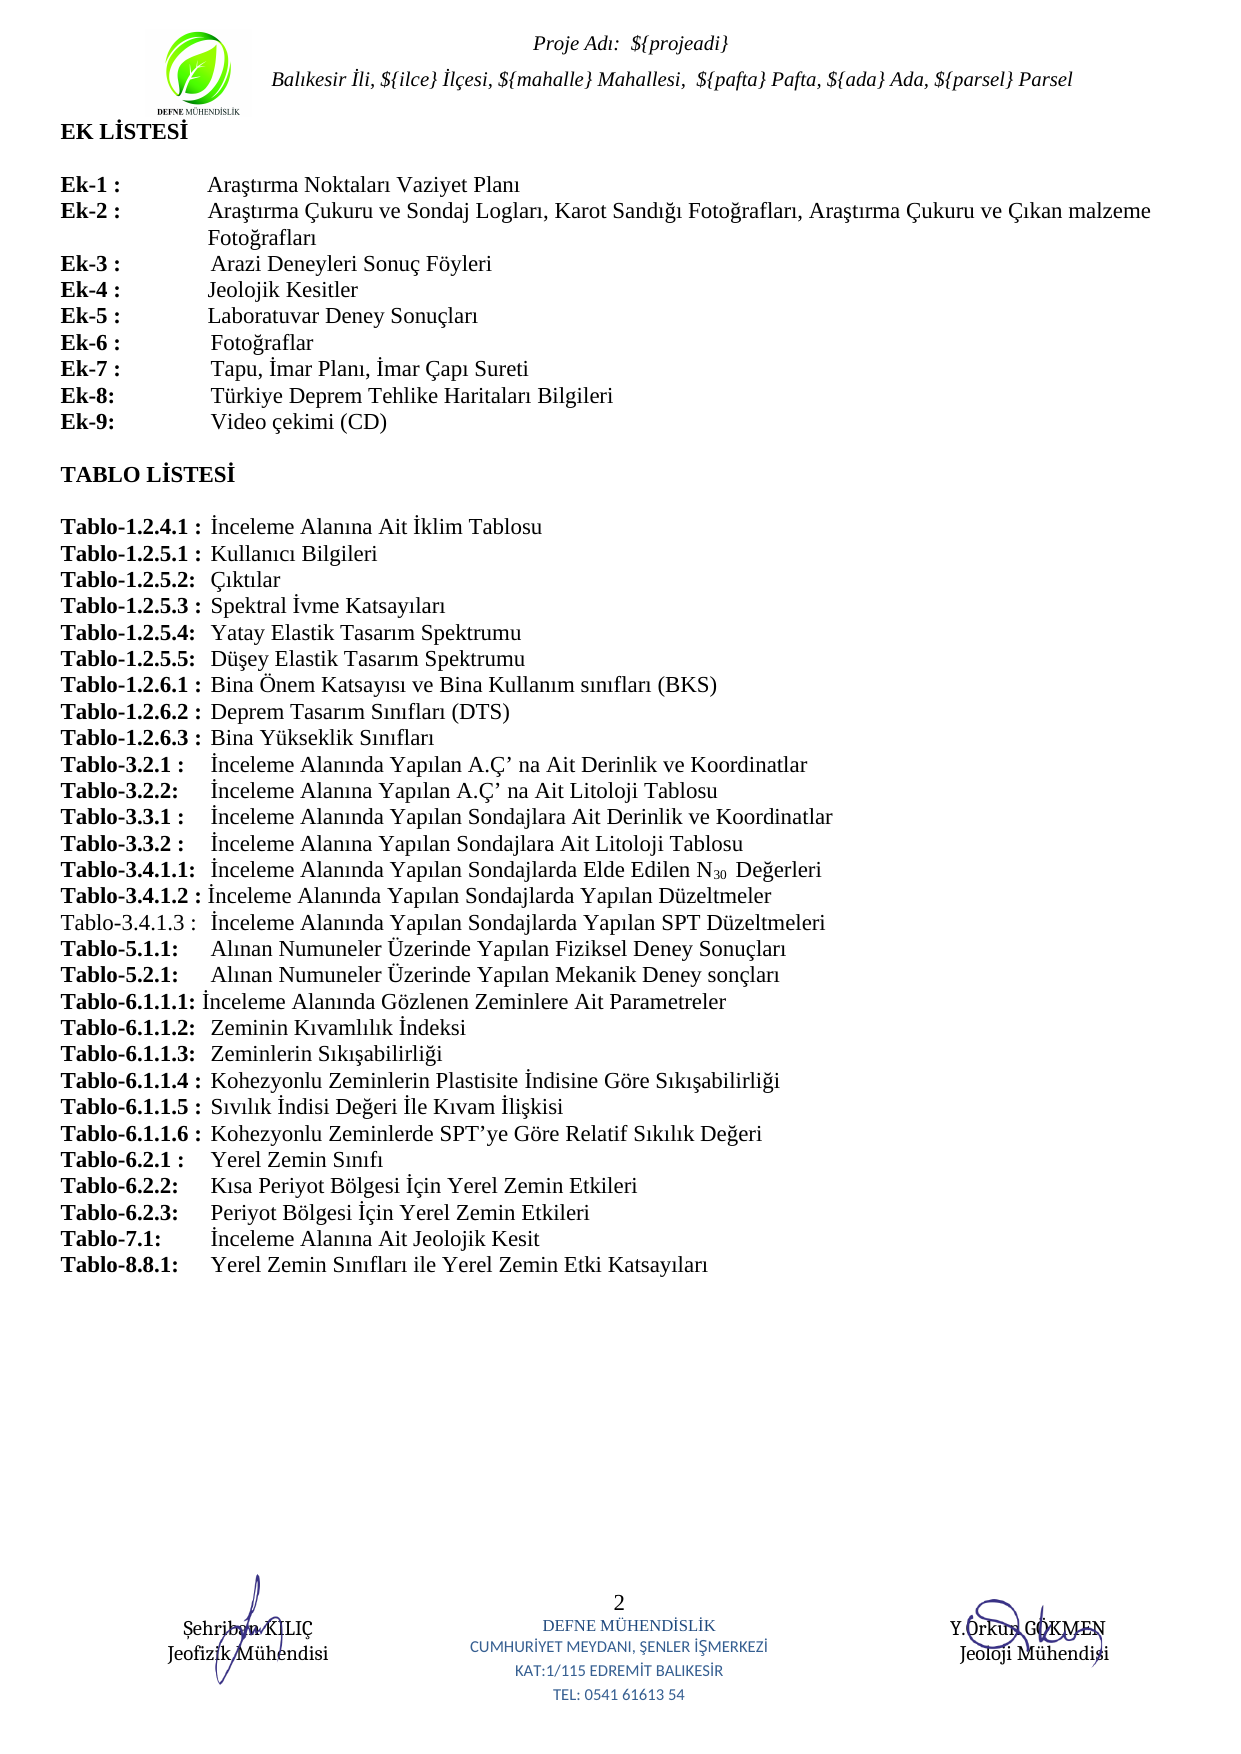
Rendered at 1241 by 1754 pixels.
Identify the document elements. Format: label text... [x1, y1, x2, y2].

text Tablo-3.3.2 : İnceleme Alanına Yapılan Sondajlara Ait Litoloji Tablosu [60, 830, 1186, 856]
text Tablo-3.4.1.3 : İnceleme Alanında Yapılan Sondajlarda Yapılan SPT Düzeltmeleri [60, 909, 1186, 935]
text Tablo-6.1.1.2: Zeminin Kıvamlılık İndeksi [60, 1014, 1186, 1041]
text Ek-1 : Araştırma Noktaları Vaziyet Planı [60, 171, 1186, 197]
text Tablo-3.2.2: İnceleme Alanına Yapılan A.Ç’ na Ait Litoloji Tablosu [60, 777, 1186, 803]
text Ek-4 : Jeolojik Kesitler [60, 276, 1186, 303]
text Tablo-3.3.1 : İnceleme Alanında Yapılan Sondajlara Ait Derinlik ve Koordinatlar [60, 803, 1186, 830]
text Tablo-1.2.6.3 : Bina Yükseklik Sınıfları [60, 724, 1186, 751]
text Tablo-1.2.5.4: Yatay Elastik Tasarım Spektrumu [60, 619, 1186, 645]
text Ek-9: Video çekimi (CD) [60, 408, 1186, 434]
text Tablo-8.8.1: Yerel Zemin Sınıfları ile Yerel Zemin Etki Katsayıları [60, 1251, 1186, 1278]
text Tablo-6.2.3: Periyot Bölgesi İçin Yerel Zemin Etkileri [60, 1199, 1186, 1225]
picture [215, 1574, 283, 1685]
text Tablo-7.1: İnceleme Alanına Ait Jeolojik Kesit [60, 1225, 1186, 1251]
text Ek-2 : Araştırma Çukuru ve Sondaj Logları, Karot Sandığı Fotoğrafları, Araştırma Çukuru ve Çıkan malzeme Fotoğrafları [60, 197, 1186, 250]
text Tablo-6.1.1.1: İnceleme Alanında Gözlenen Zeminlere Ait Parametreler [60, 988, 1186, 1014]
picture [145, 29, 252, 117]
text Tablo-6.1.1.6 : Kohezyonlu Zeminlerde SPT’ye Göre Relatif Sıkılık Değeri [60, 1119, 1186, 1146]
text Ek-6 : Fotoğraflar [60, 329, 1186, 355]
text Tablo-1.2.5.1 : Kullanıcı Bilgileri [60, 540, 1186, 566]
text Tablo-6.1.1.5 : Sıvılık İndisi Değeri İle Kıvam İlişkisi [60, 1093, 1186, 1119]
text Tablo-1.2.6.2 : Deprem Tasarım Sınıfları (DTS) [60, 698, 1186, 724]
text Tablo-3.4.1.2 : İnceleme Alanında Yapılan Sondajlarda Yapılan Düzeltmeler [60, 882, 1186, 909]
text Tablo-6.2.2: Kısa Periyot Bölgesi İçin Yerel Zemin Etkileri [60, 1172, 1186, 1199]
text EK LİSTESİ [60, 118, 1186, 144]
text Tablo-1.2.4.1 : İnceleme Alanına Ait İklim Tablosu [60, 513, 1186, 540]
text Tablo-6.1.1.4 : Kohezyonlu Zeminlerin Plastisite İndisine Göre Sıkışabilirliği [60, 1067, 1186, 1093]
text Ek-8: Türkiye Deprem Tehlike Haritaları Bilgileri [60, 382, 1186, 408]
text Tablo-3.4.1.1: İnceleme Alanında Yapılan Sondajlarda Elde Edilen N30 Değerleri [60, 856, 1186, 882]
text Ek-3 : Arazi Deneyleri Sonuç Föyleri [60, 250, 1186, 276]
text Tablo-1.2.5.5: Düşey Elastik Tasarım Spektrumu [60, 645, 1186, 672]
text Ek-7 : Tapu, İmar Planı, İmar Çapı Sureti [60, 355, 1186, 382]
text Tablo-3.2.1 : İnceleme Alanında Yapılan A.Ç’ na Ait Derinlik ve Koordinatlar [60, 751, 1186, 777]
text TABLO LİSTESİ [60, 461, 1186, 487]
picture [966, 1599, 1103, 1668]
text Tablo-5.2.1: Alınan Numuneler Üzerinde Yapılan Mekanik Deney sonçları [60, 961, 1186, 988]
text Tablo-5.1.1: Alınan Numuneler Üzerinde Yapılan Fiziksel Deney Sonuçları [60, 935, 1186, 961]
text Tablo-1.2.5.2: Çıktılar [60, 566, 1186, 592]
text Ek-5 : Laboratuvar Deney Sonuçları [60, 303, 1186, 329]
text Tablo-6.1.1.3: Zeminlerin Sıkışabilirliği [60, 1041, 1186, 1067]
text Tablo-1.2.5.3 : Spektral İvme Katsayıları [60, 592, 1186, 619]
text Tablo-6.2.1 : Yerel Zemin Sınıfı [60, 1146, 1186, 1172]
text Tablo-1.2.6.1 : Bina Önem Katsayısı ve Bina Kullanım sınıfları (BKS) [60, 672, 1186, 698]
